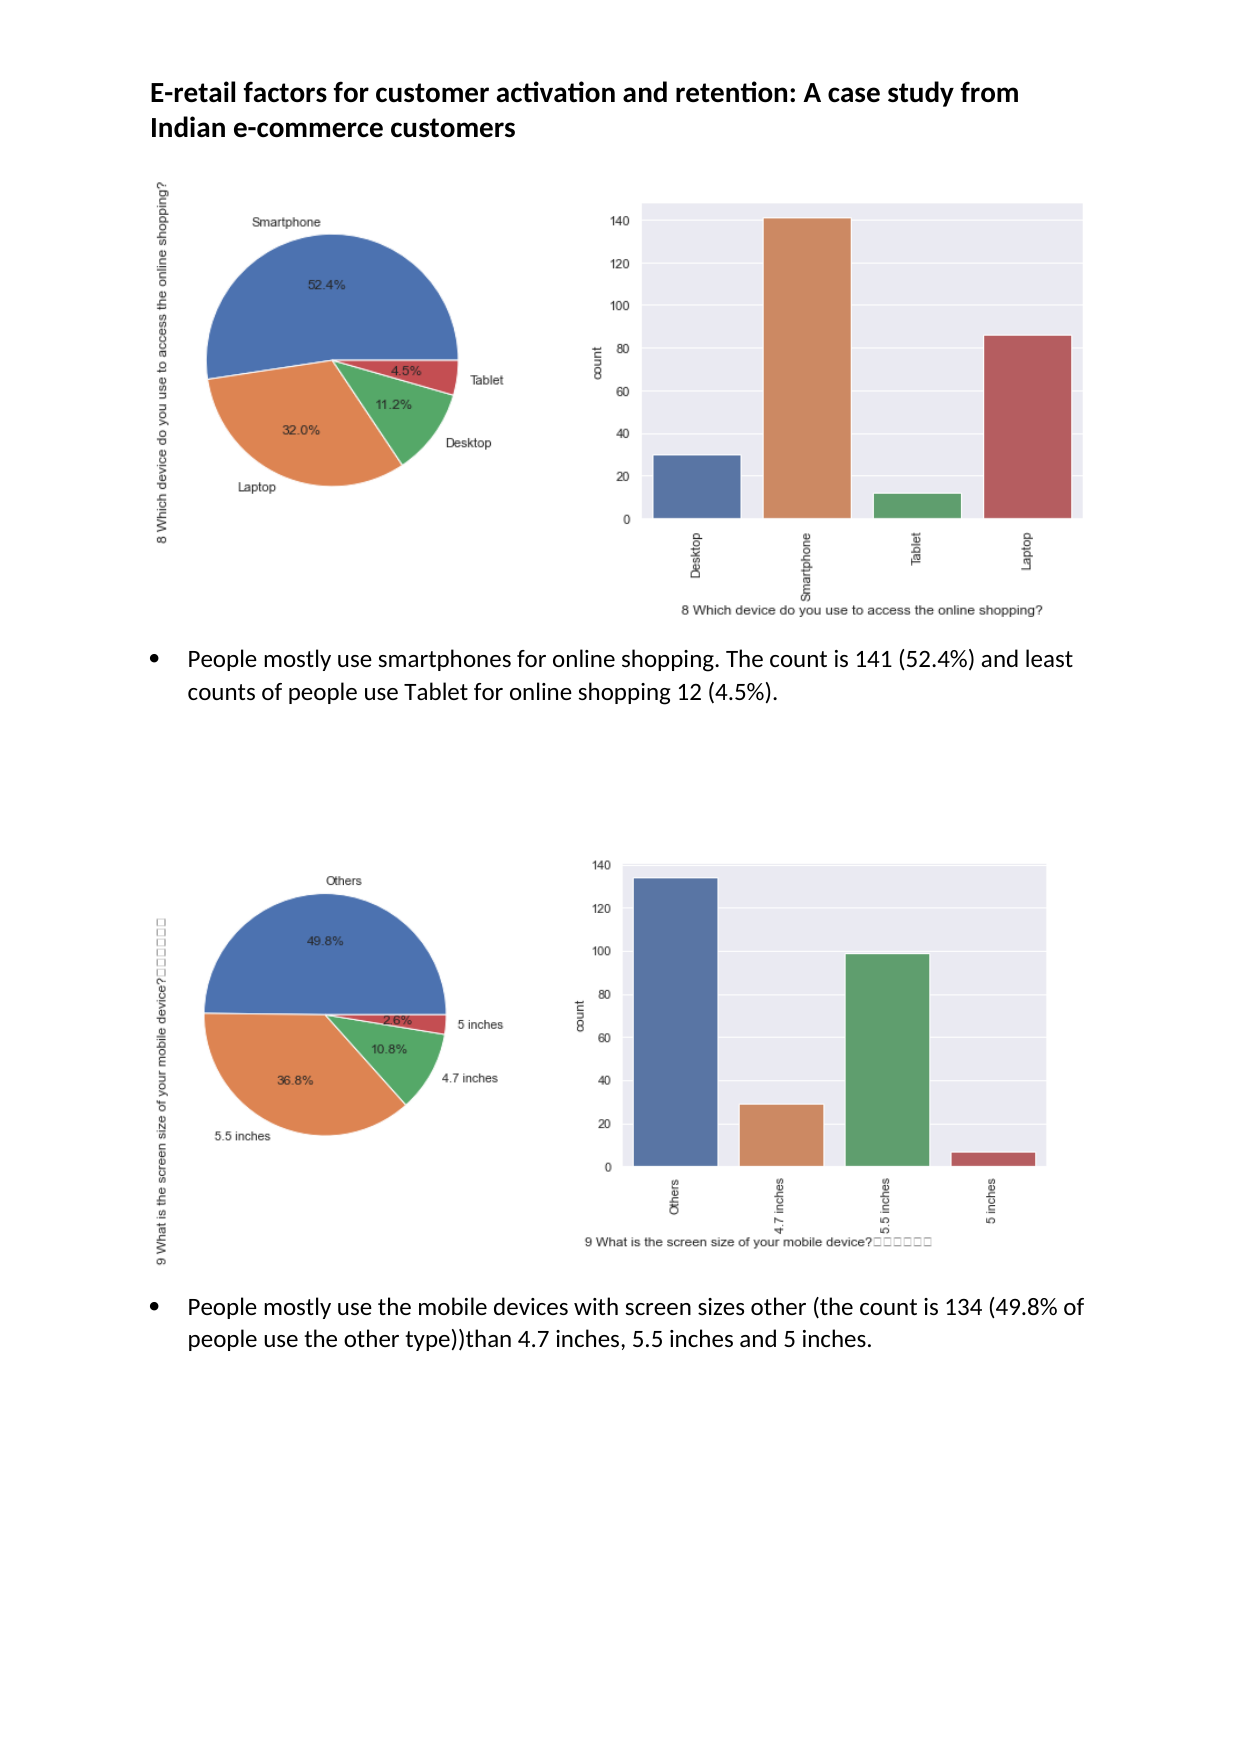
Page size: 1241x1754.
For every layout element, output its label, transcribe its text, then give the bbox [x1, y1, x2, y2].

list People mostly use smartphones for online shopping. The count is 141 (52.4%) and least counts of people use Tablet for online shopping 12 (4.5%). [150, 643, 1090, 706]
picture [150, 173, 1091, 624]
picture [150, 758, 1091, 1272]
list People mostly use the mobile devices with screen sizes other (the count is 134 (49.8% of people use the other type))than 4.7 inches, 5.5 inches and 5 inches. [150, 1291, 1090, 1354]
